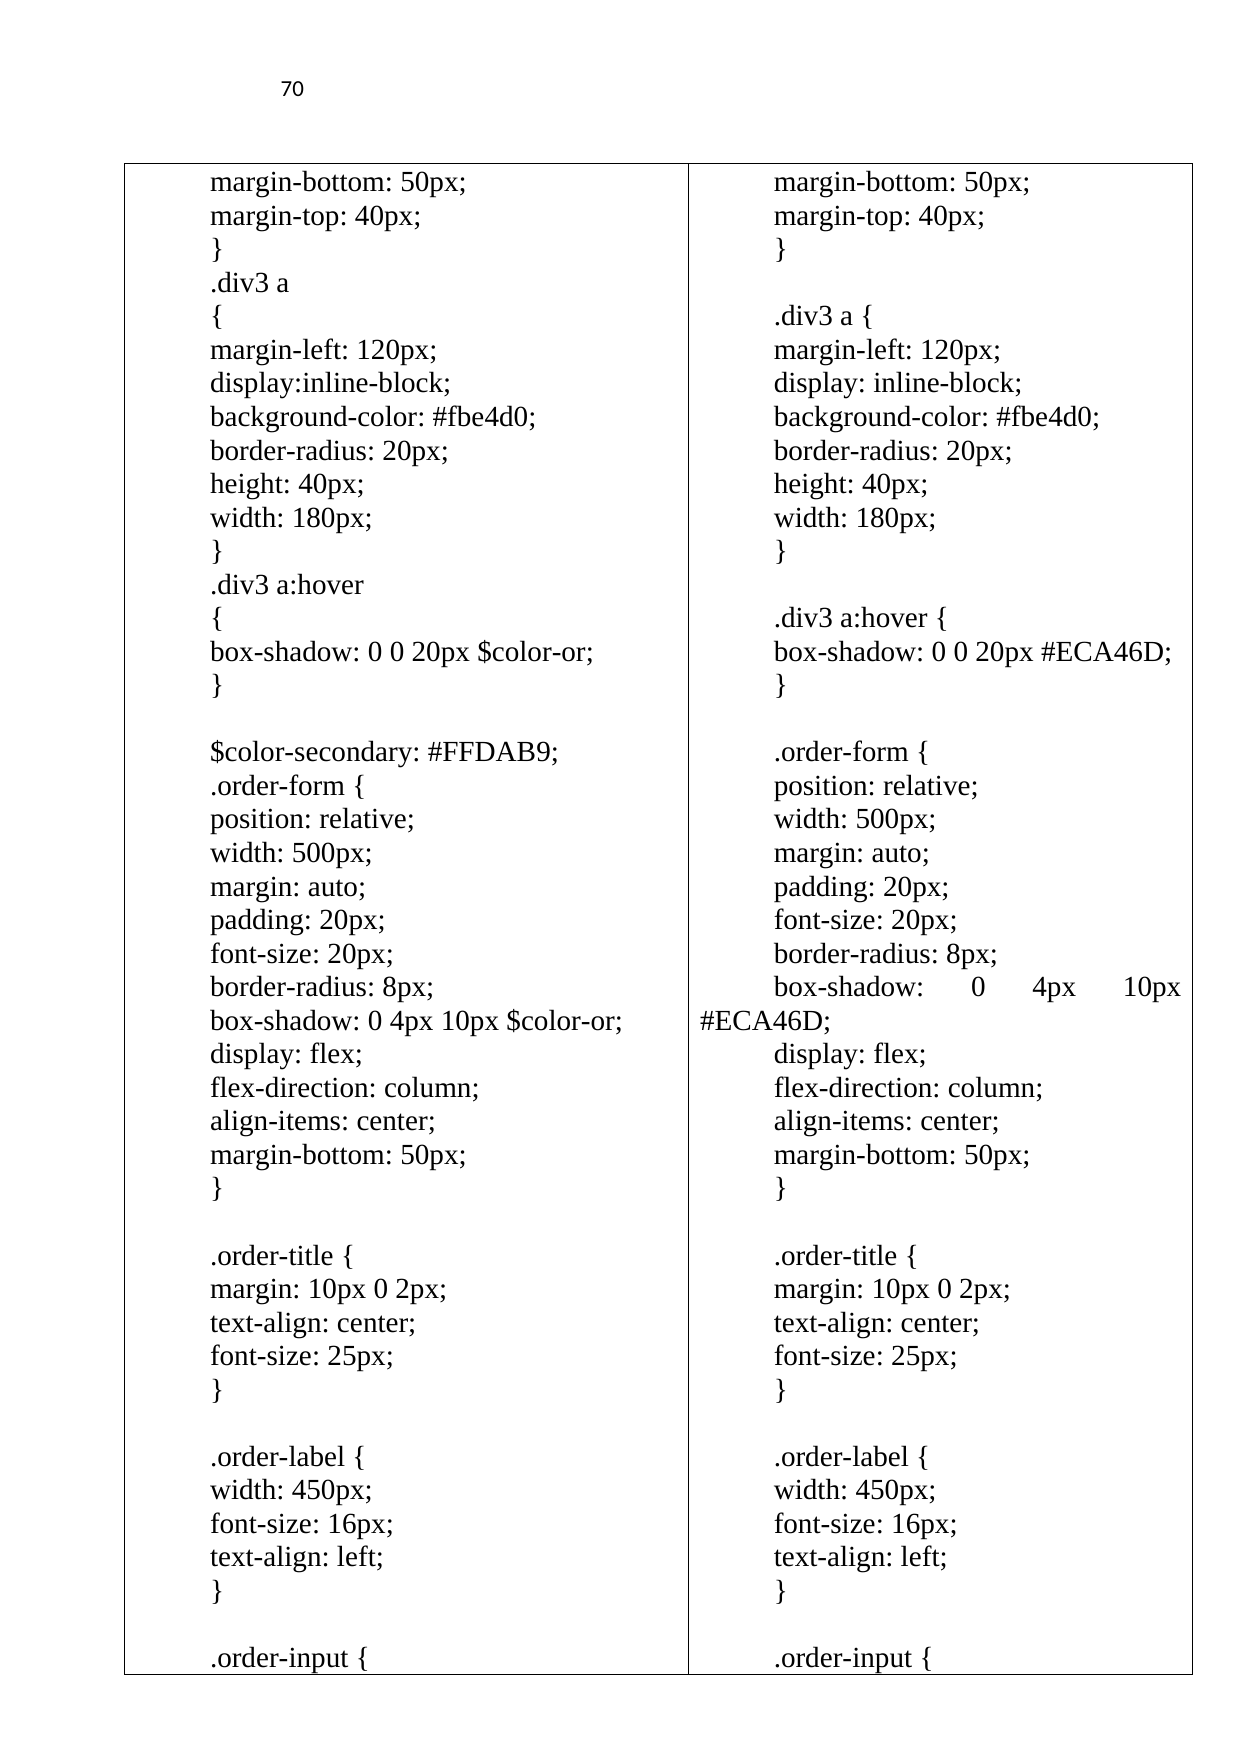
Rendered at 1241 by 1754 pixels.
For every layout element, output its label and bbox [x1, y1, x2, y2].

table_header [689, 164, 1192, 1674]
table_header [125, 164, 688, 1674]
